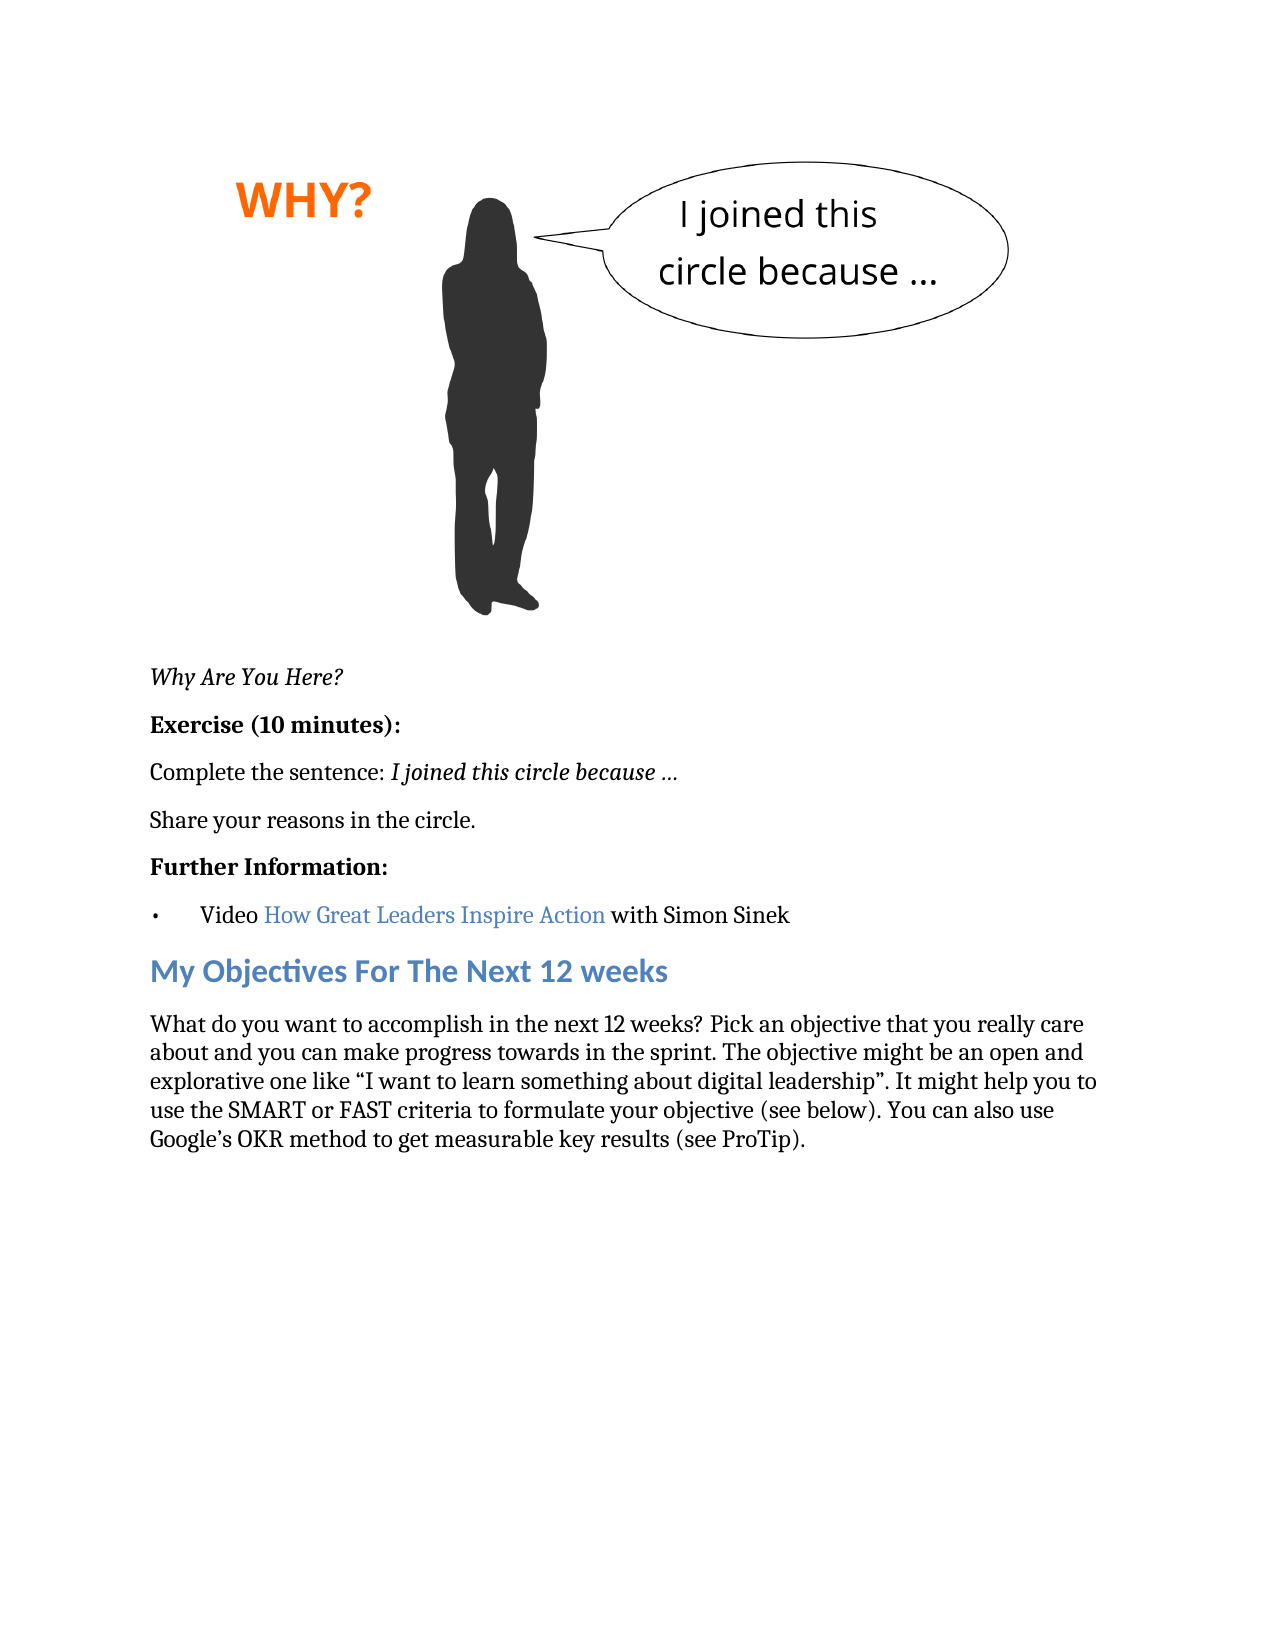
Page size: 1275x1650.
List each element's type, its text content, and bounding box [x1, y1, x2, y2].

text What do you want to accomplish in the next 12 weeks? Pick an objective that you really care about and you can make progress towards in the sprint. The objective might be an open and explorative one like “I want to learn something about digital leadership”. It might help you to use the SMART or FAST criteria to formulate your objective (see below). You can also use Google’s OKR method to get measurable key results (see ProTip). [150, 1009, 1125, 1153]
subtitle My Objectives For The Next 12 weeks [150, 950, 1125, 991]
text Share your reasons in the circle. [150, 806, 1125, 834]
text Exercise (10 minutes): [150, 711, 1125, 739]
text Complete the sentence: I joined this circle because … [150, 758, 1125, 787]
list Video How Great Leaders Inspire Action with Simon Sinek [150, 901, 1125, 929]
text Further Information: [150, 853, 1125, 882]
text Why Are You Here? [150, 663, 1125, 692]
picture [168, 150, 1044, 643]
